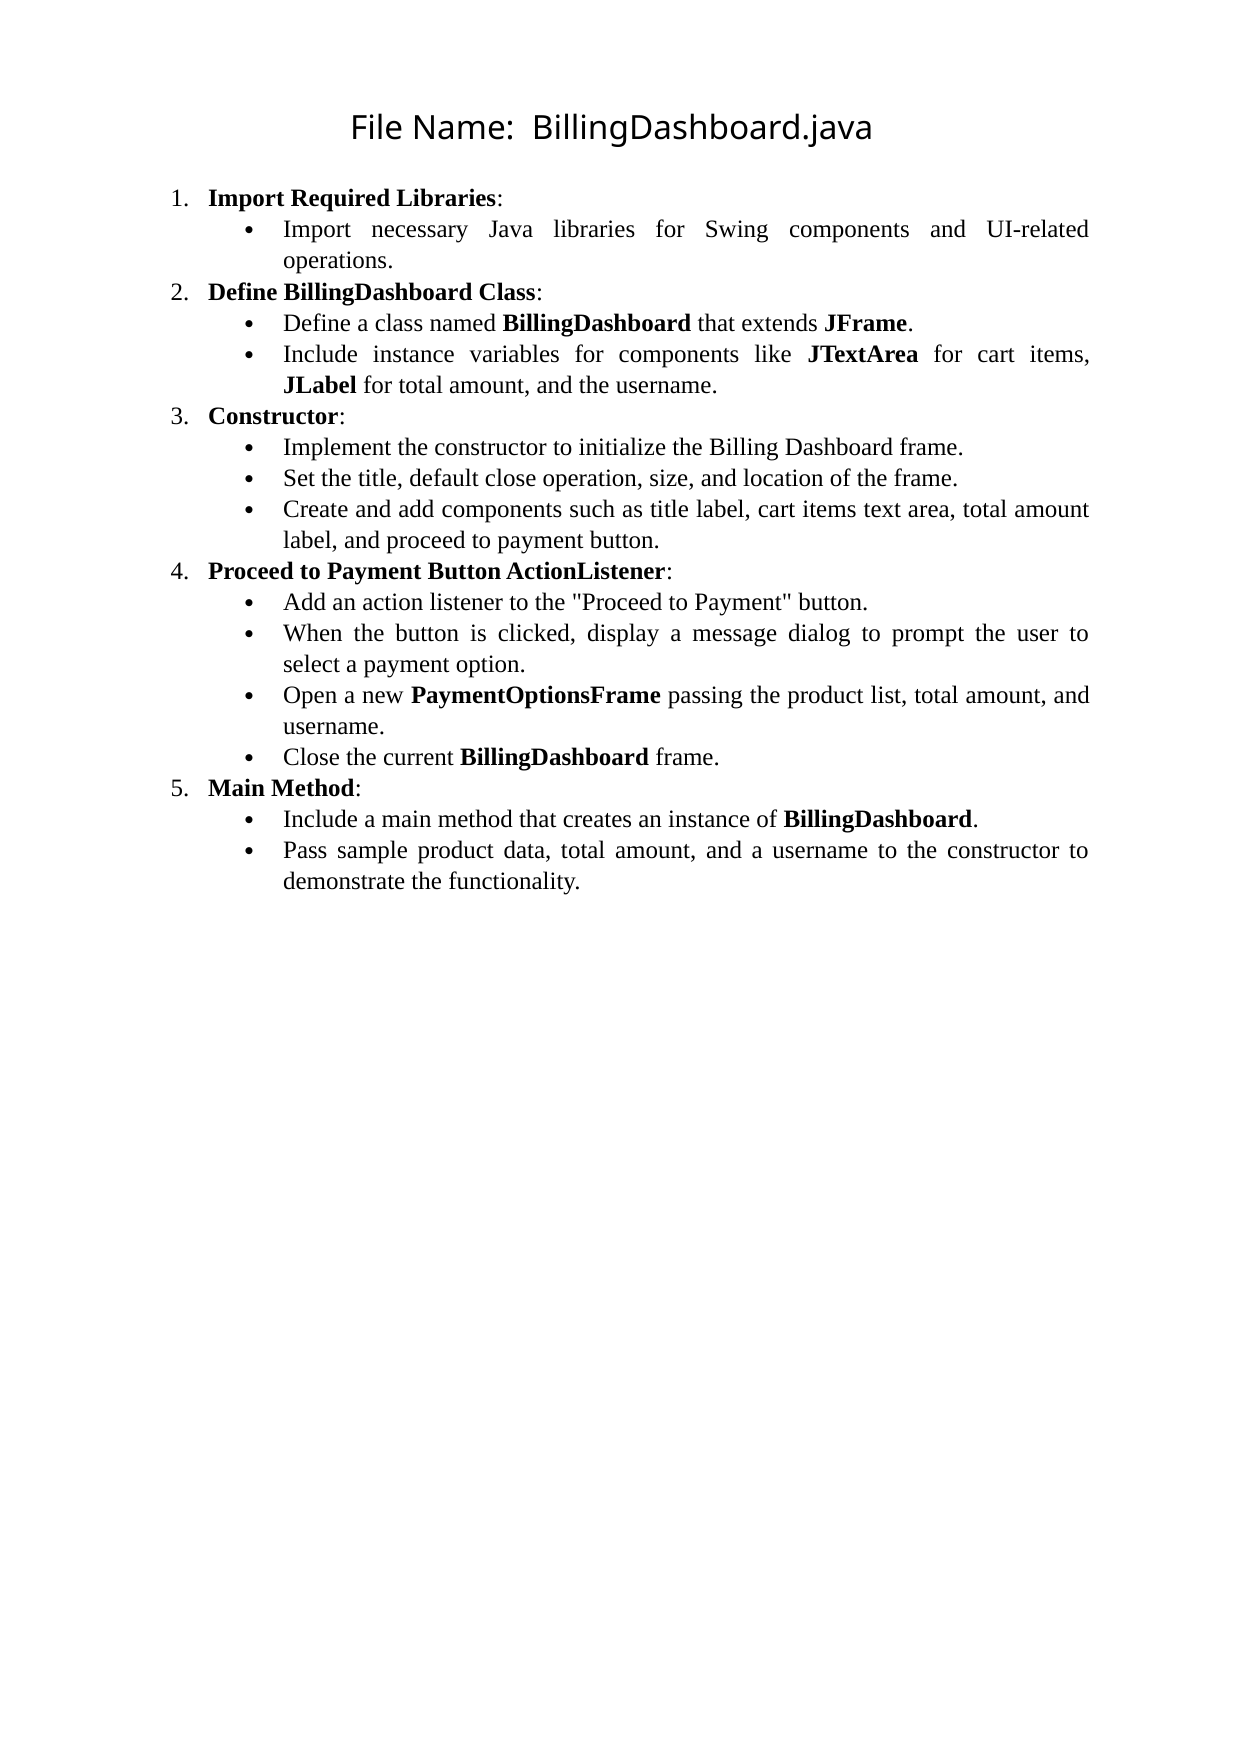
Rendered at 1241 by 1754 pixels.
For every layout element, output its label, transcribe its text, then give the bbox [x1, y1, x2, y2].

list Include instance variables for components like JTextArea for cart items, JLabel for total amount, and the username. [245, 339, 1090, 398]
list Create and add components such as title label, cart items text area, total amount label, and proceed to payment button. [245, 494, 1090, 554]
list Constructor: [170, 401, 1090, 429]
list Include a main method that creates an instance of BillingDashboard. [245, 804, 1090, 833]
list Import necessary Java libraries for Swing components and UI-related operations. [245, 214, 1090, 274]
text File Name: BillingDashboard.java [133, 103, 1090, 149]
list Main Method: [170, 773, 1090, 802]
list Open a new PaymentOptionsFrame passing the product list, total amount, and username. [245, 680, 1090, 740]
list Add an action listener to the "Proceed to Payment" button. [245, 587, 1090, 616]
list When the button is clicked, display a message dialog to prompt the user to select a payment option. [245, 618, 1090, 678]
list Set the title, default close operation, size, and location of the frame. [245, 463, 1090, 492]
list Close the current BillingDashboard frame. [245, 742, 1090, 771]
list Define a class named BillingDashboard that extends JFrame. [245, 308, 1090, 336]
list Import Required Libraries: [170, 183, 1090, 212]
list Pass sample product data, total amount, and a username to the constructor to demonstrate the functionality. [245, 835, 1090, 895]
list Implement the constructor to initialize the Billing Dashboard frame. [245, 432, 1090, 461]
list Define BillingDashboard Class: [170, 277, 1090, 305]
list Proceed to Payment Button ActionListener: [170, 556, 1090, 585]
